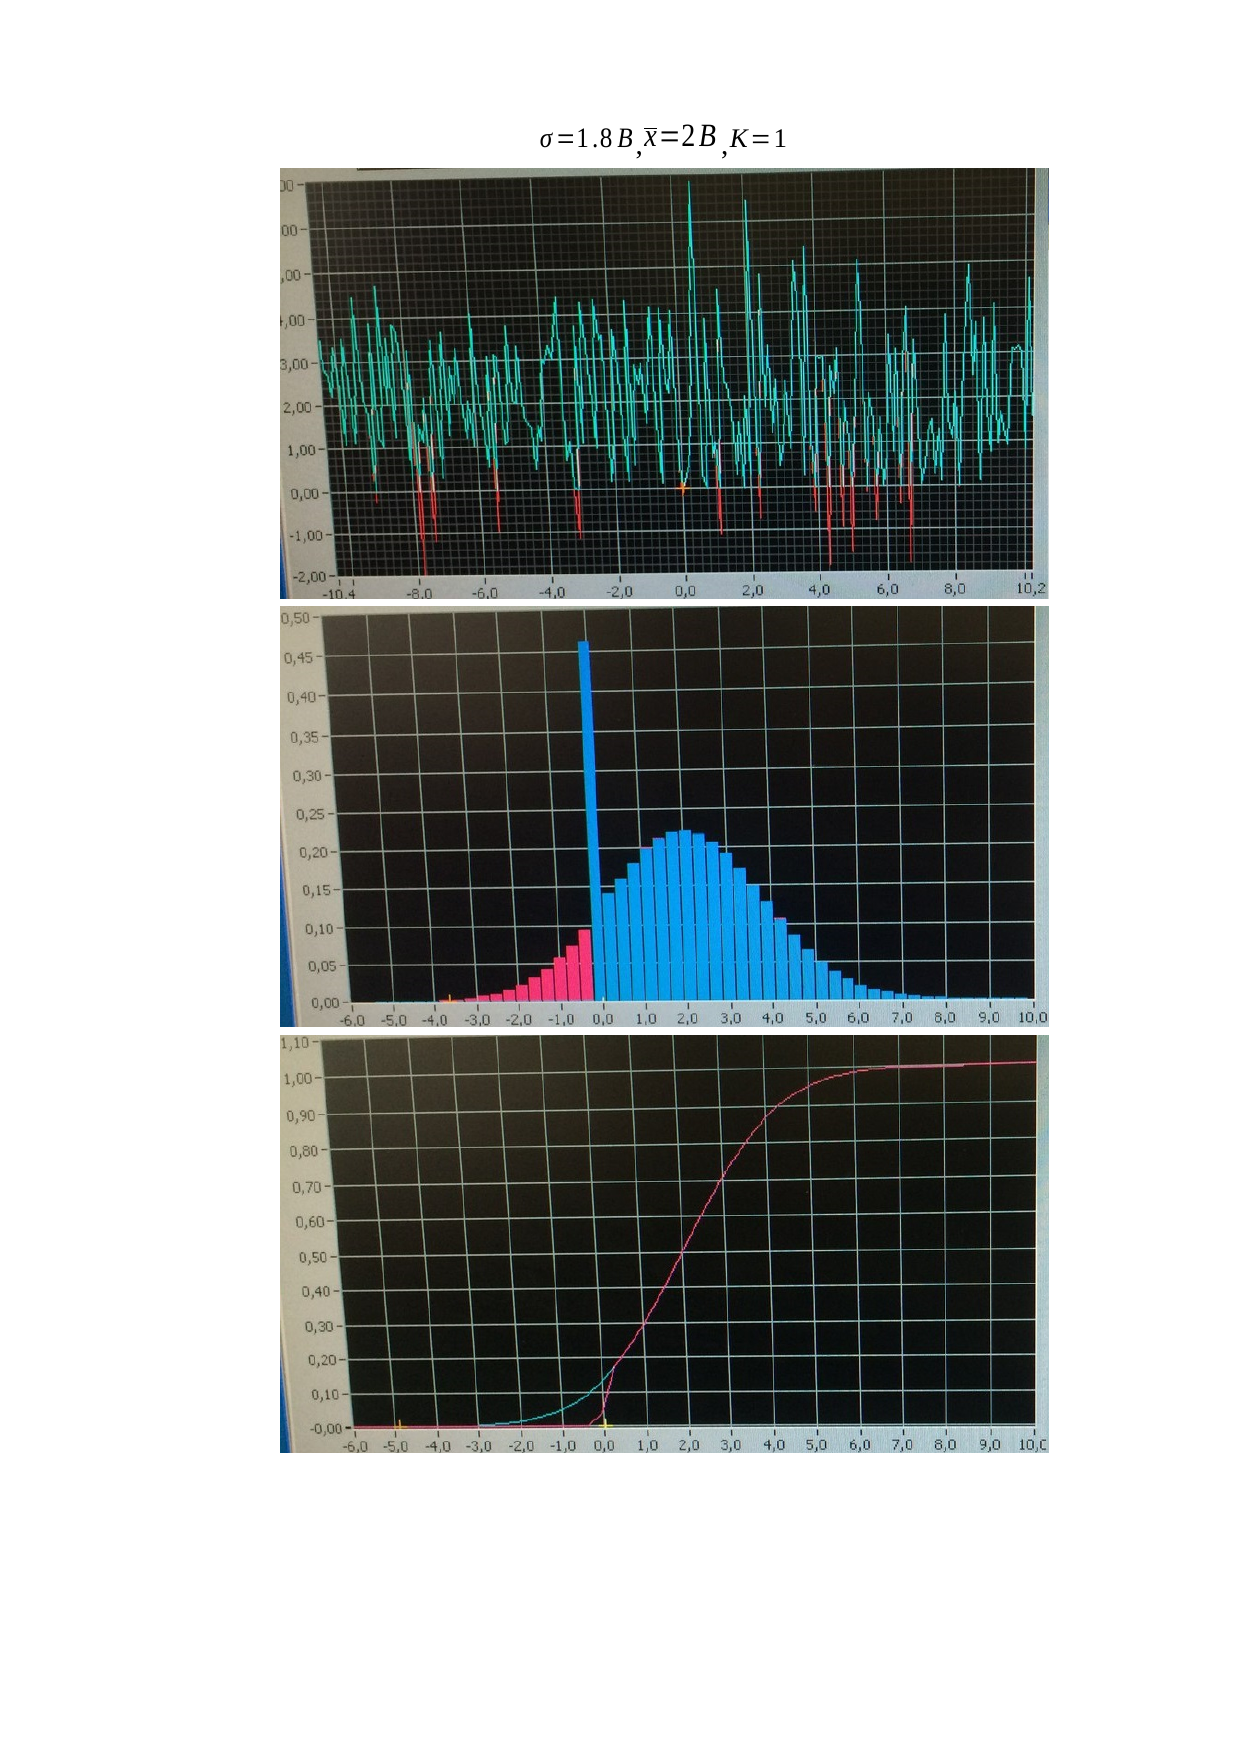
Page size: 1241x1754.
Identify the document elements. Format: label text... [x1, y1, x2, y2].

picture [280, 168, 1049, 599]
picture [280, 1035, 1049, 1453]
picture [280, 606, 1049, 1027]
text ,, [177, 118, 1152, 160]
